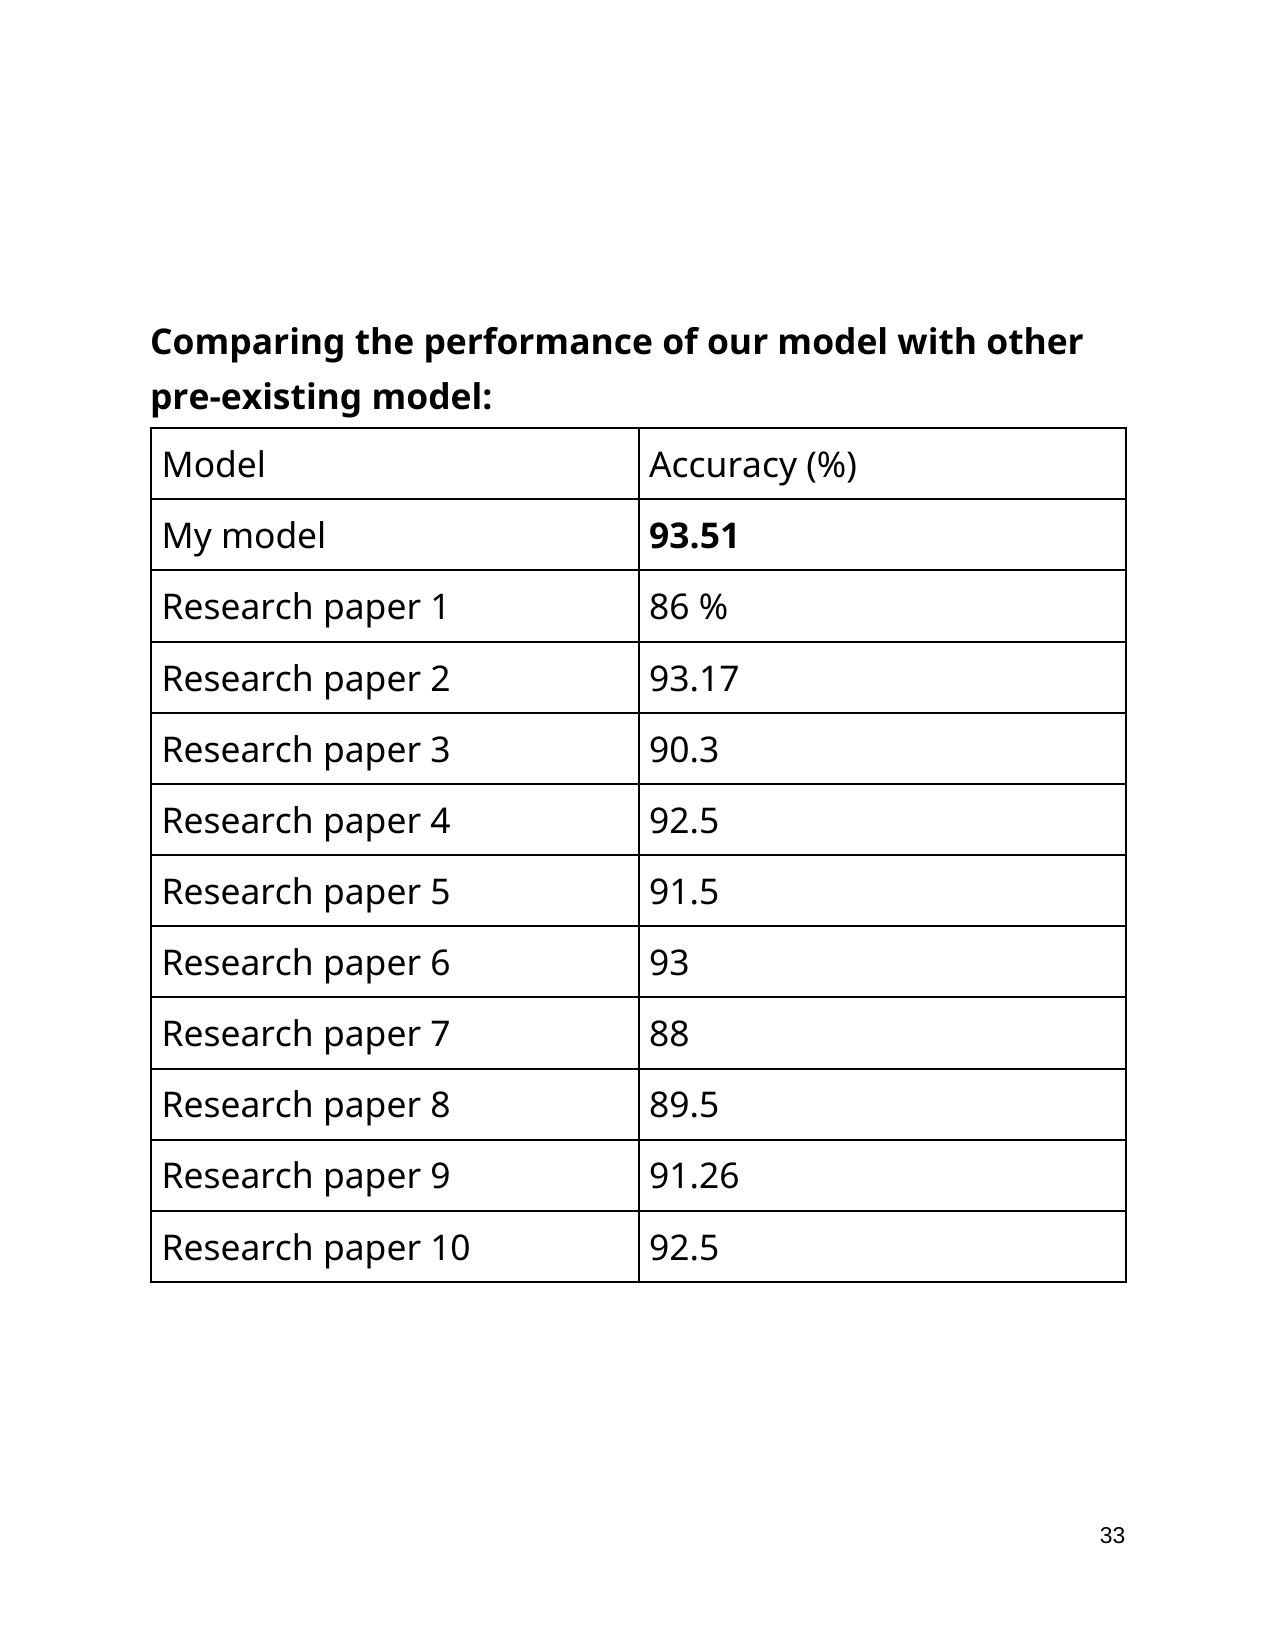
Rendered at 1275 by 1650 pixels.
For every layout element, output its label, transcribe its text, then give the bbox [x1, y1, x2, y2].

table_cell Research paper 8 [152, 1070, 638, 1138]
text Comparing the performance of our model with other pre-existing model: [150, 316, 1125, 420]
table_cell My model [152, 500, 638, 569]
table_cell Research paper 6 [152, 927, 638, 996]
table_cell Research paper 5 [152, 856, 638, 925]
table_cell 91.5 [640, 856, 1125, 925]
table_cell Research paper 7 [152, 998, 638, 1067]
table_cell Research paper 1 [152, 571, 638, 641]
table_cell 91.26 [640, 1141, 1125, 1210]
table_cell Research paper 3 [152, 714, 638, 783]
table_cell 92.5 [640, 785, 1125, 854]
table_cell 86 % [640, 571, 1125, 641]
table_cell 88 [640, 998, 1125, 1067]
table_cell 93.17 [640, 643, 1125, 712]
table_cell 90.3 [640, 714, 1125, 783]
table_cell 93.51 [640, 500, 1125, 569]
table_cell 93 [640, 927, 1125, 996]
table_cell 92.5 [640, 1212, 1125, 1281]
table_cell Research paper 9 [152, 1141, 638, 1210]
table_header Model [152, 429, 638, 498]
table_cell 89.5 [640, 1070, 1125, 1138]
table_cell Research paper 10 [152, 1212, 638, 1281]
table_cell Research paper 2 [152, 643, 638, 712]
table_cell Research paper 4 [152, 785, 638, 854]
table_header Accuracy (%) [640, 429, 1125, 498]
